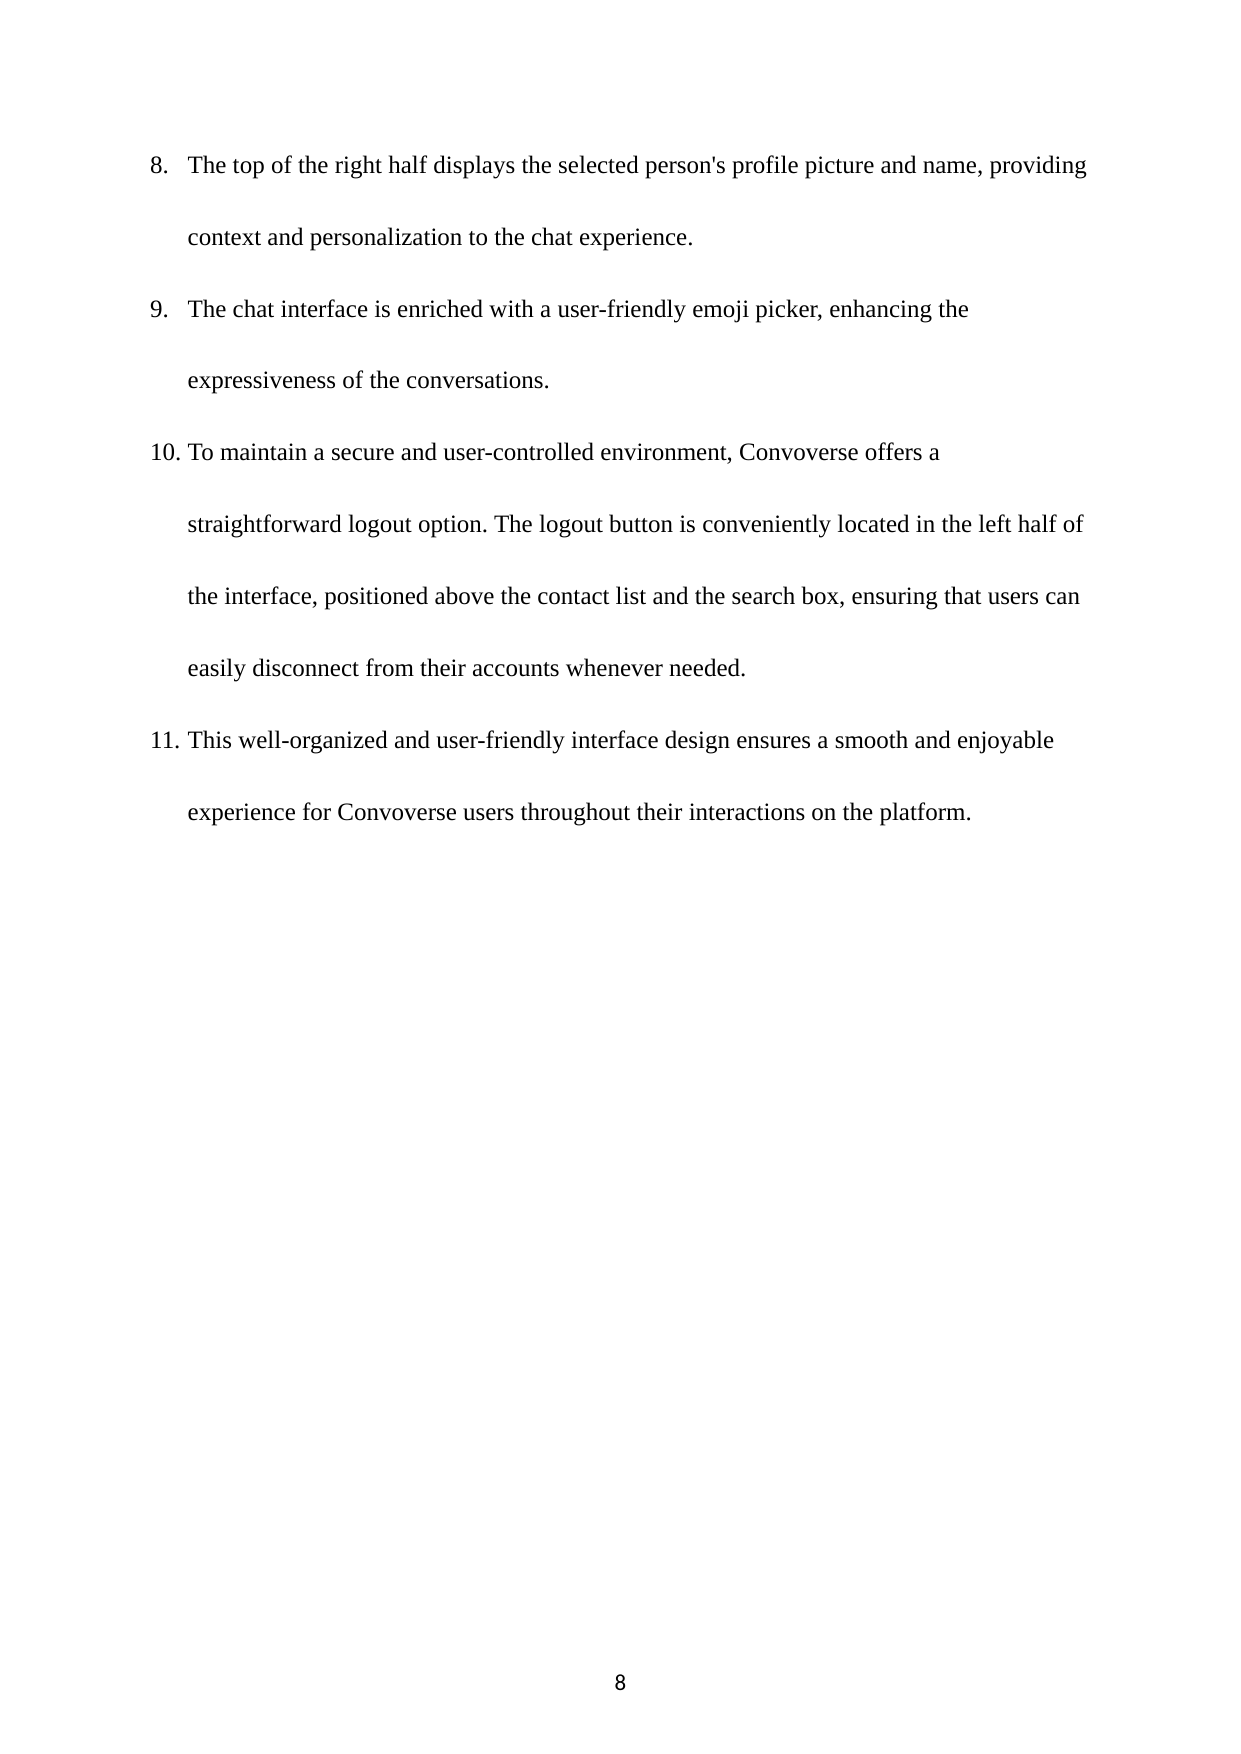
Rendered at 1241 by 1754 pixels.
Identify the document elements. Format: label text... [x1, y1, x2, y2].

list The top of the right half displays the selected person's profile picture and name, providing context and personalization to the chat experience. [150, 150, 1090, 251]
list The chat interface is enriched with a user-friendly emoji picker, enhancing the expressiveness of the conversations. [150, 294, 1090, 394]
list To maintain a secure and user-controlled environment, Convoverse offers a straightforward logout option. The logout button is conveniently located in the left half of the interface, positioned above the contact list and the search box, ensuring that users can easily disconnect from their accounts whenever needed. [150, 437, 1090, 682]
list This well-organized and user-friendly interface design ensures a smooth and enjoyable experience for Convoverse users throughout their interactions on the platform. [150, 725, 1090, 826]
